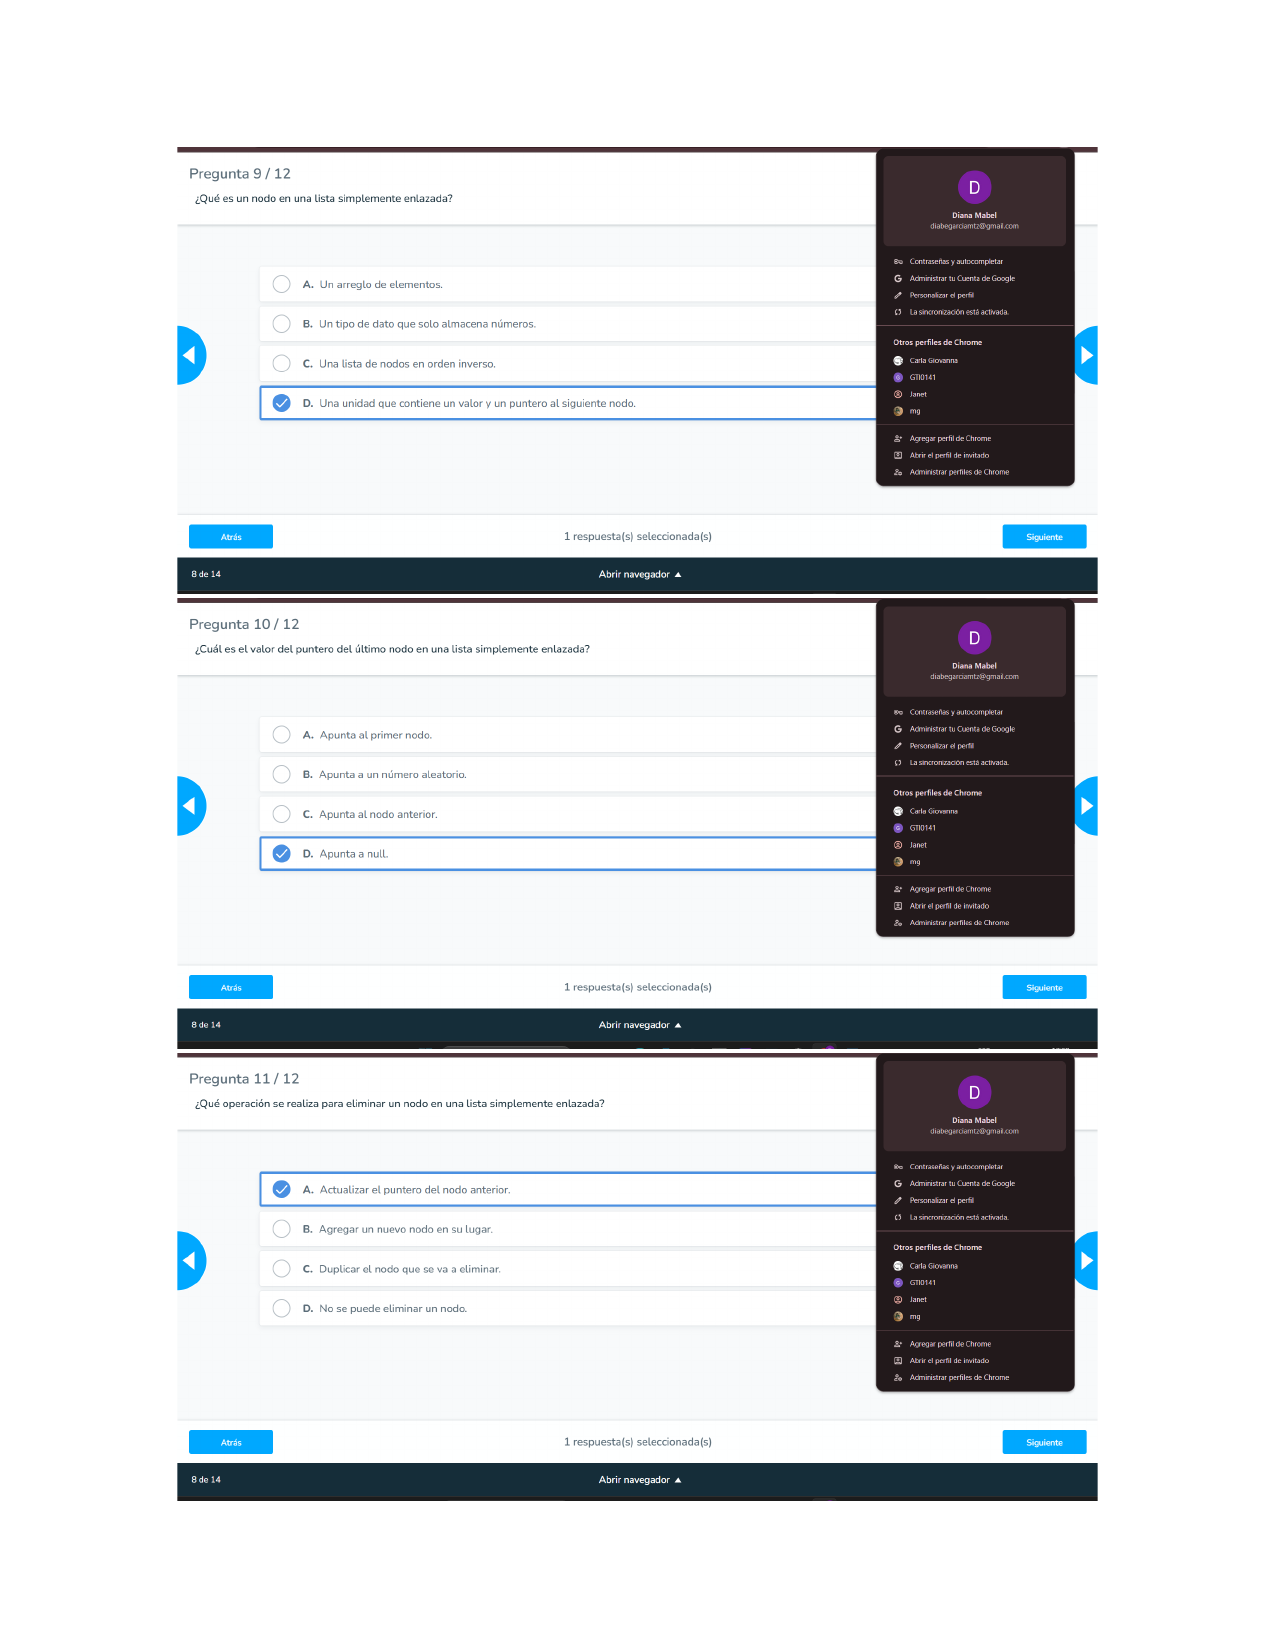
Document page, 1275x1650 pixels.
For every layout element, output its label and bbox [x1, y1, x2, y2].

picture [185, 799, 194, 813]
picture [177, 1053, 1098, 1501]
picture [177, 598, 1098, 1049]
picture [1082, 799, 1091, 813]
picture [1082, 1253, 1092, 1268]
picture [1082, 348, 1092, 362]
picture [184, 1253, 194, 1268]
picture [177, 147, 1098, 594]
picture [184, 348, 194, 362]
